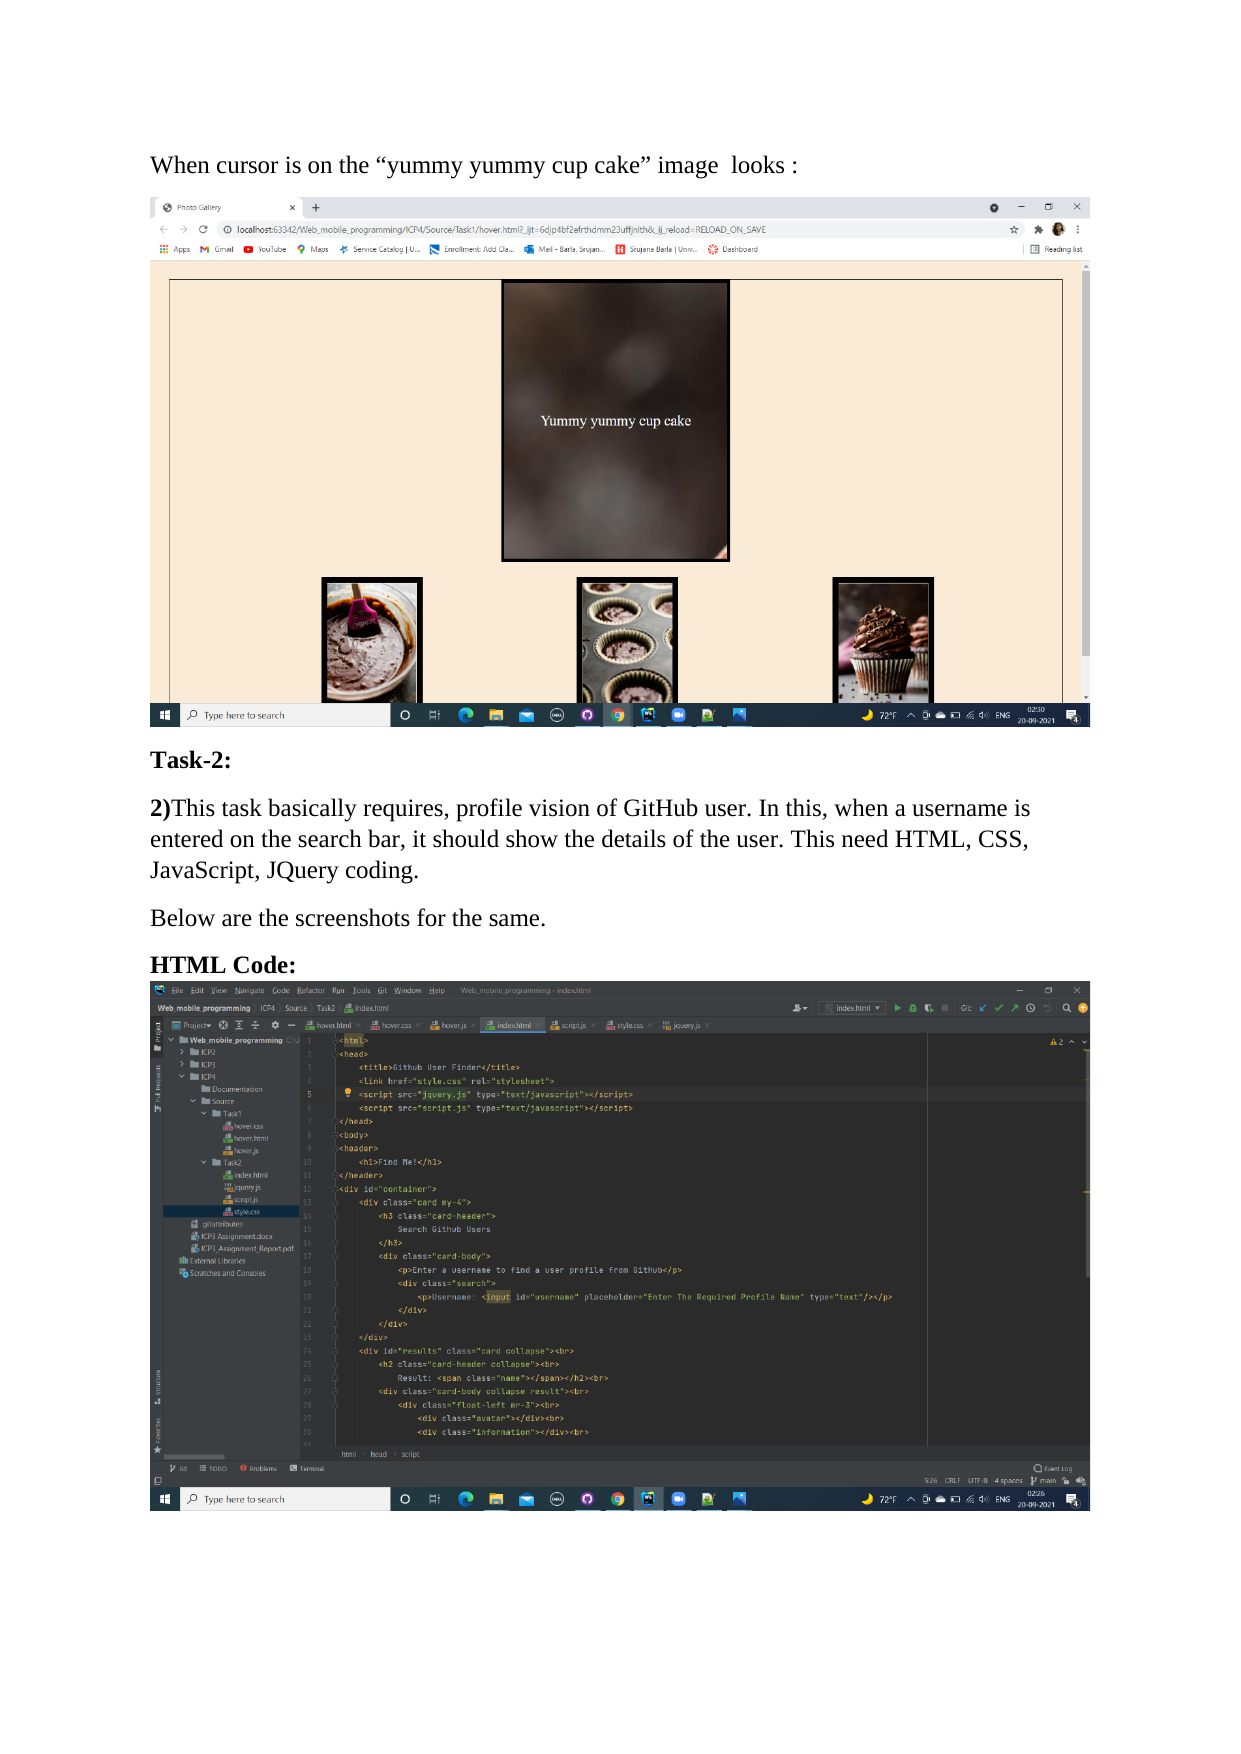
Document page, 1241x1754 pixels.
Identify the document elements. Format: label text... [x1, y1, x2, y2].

picture [150, 197, 1091, 727]
text 2)This task basically requires, profile vision of GitHub user. In this, when a username is entered on the search bar, it should show the details of the user. This need HTML, CSS, JavaScript, JQuery coding. [150, 793, 1090, 884]
picture [150, 981, 1091, 1511]
text When cursor is on the “yummy yummy cup cake” image looks : [150, 150, 1090, 179]
text HTML Code: [150, 951, 1090, 981]
text Below are the screenshots for the same. [150, 903, 1090, 932]
text Task-2: [150, 745, 1090, 774]
